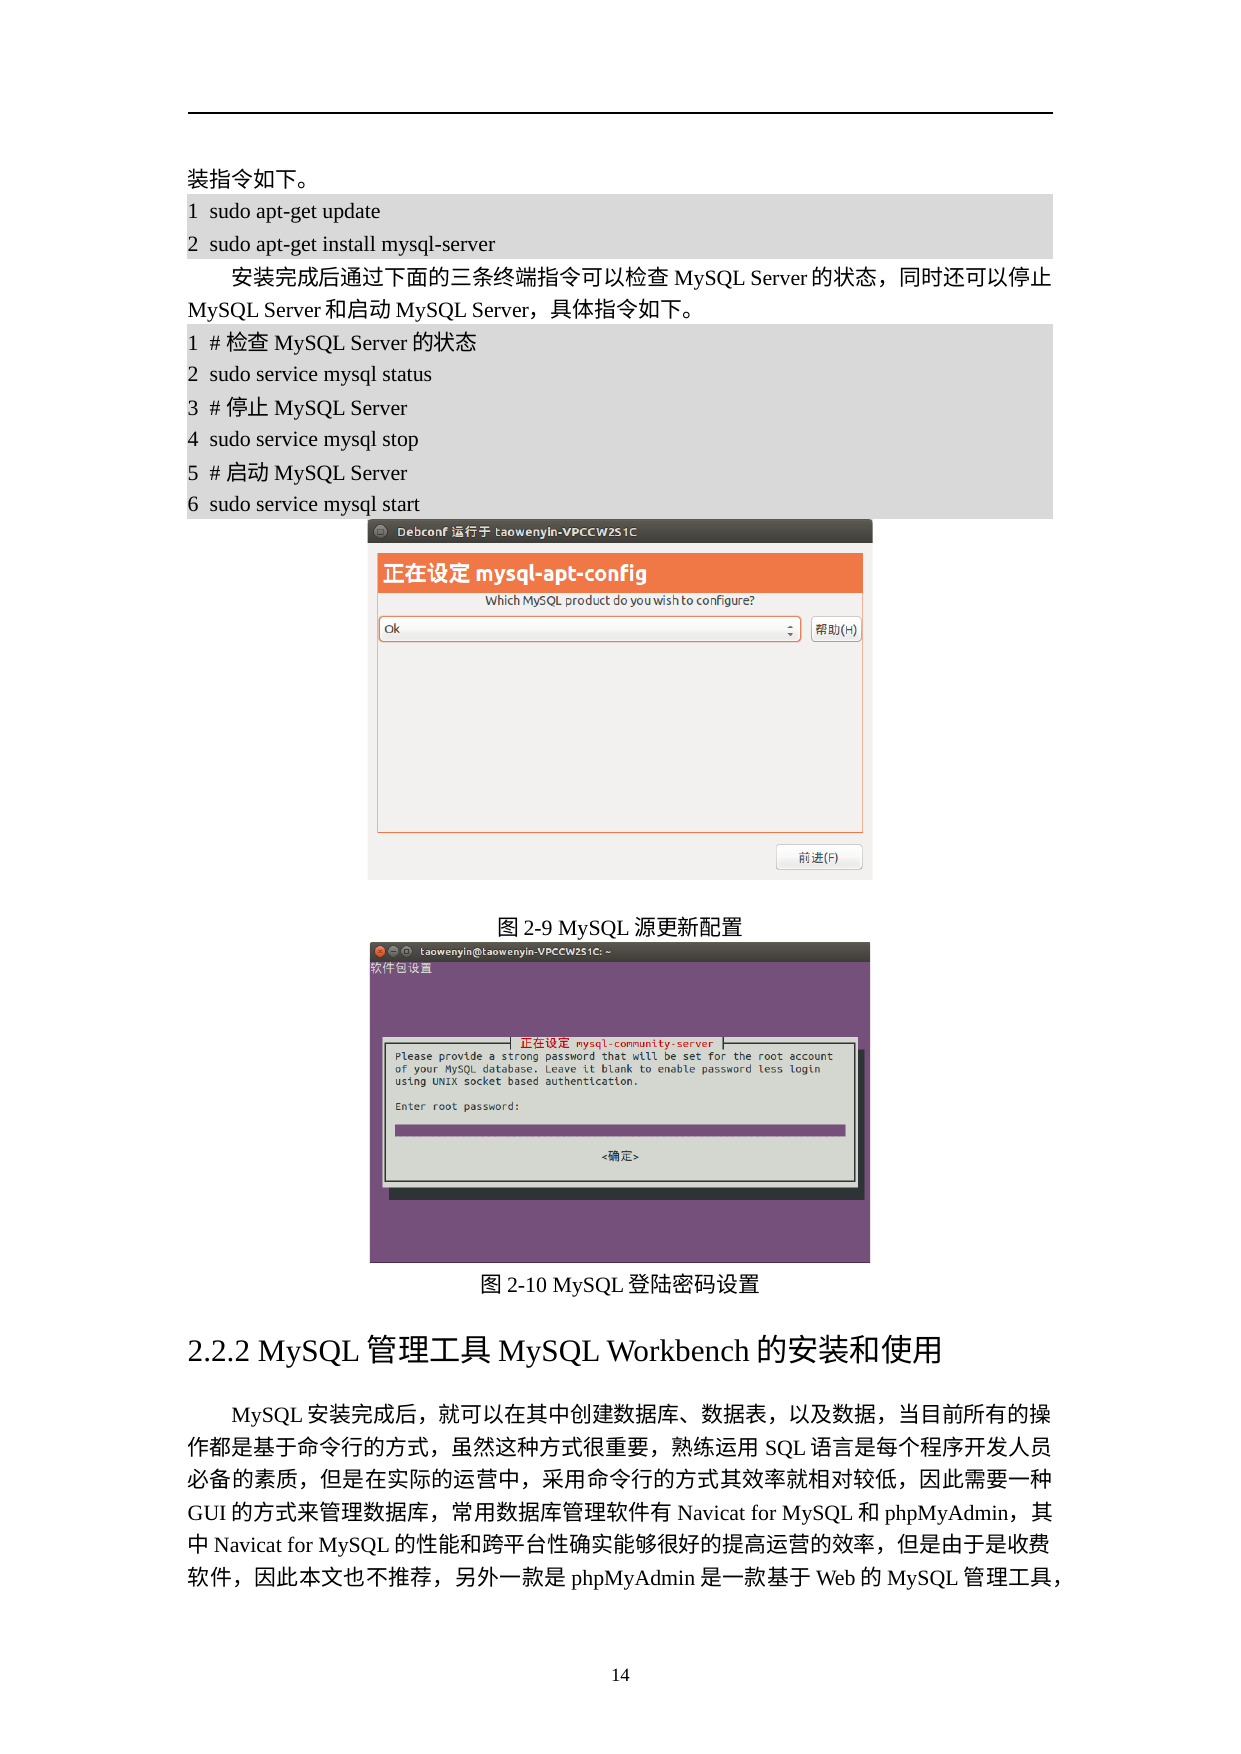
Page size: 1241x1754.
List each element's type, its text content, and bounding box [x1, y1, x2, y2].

picture [369, 942, 871, 1263]
text 1 # 检查MySQL Server的状态 [187, 324, 1053, 357]
text 2 sudo apt-get install mysql-server [187, 227, 1053, 259]
text 图2-9 MySQL源更新配置 [187, 909, 1053, 942]
text 5 # 启动MySQL Server [187, 454, 1053, 487]
text 2 sudo service mysql status [187, 357, 1053, 389]
picture [367, 519, 873, 880]
text 6 sudo service mysql start [187, 487, 1053, 519]
text 4 sudo service mysql stop [187, 422, 1053, 454]
text 1 sudo apt-get update [187, 194, 1053, 227]
subtitle 2.2.2 MySQL管理工具MySQL Workbench的安装和使用 [187, 1316, 1053, 1381]
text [187, 1397, 1053, 1592]
text 图2-10 MySQL登陆密码设置 [187, 1267, 1053, 1299]
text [187, 162, 1053, 194]
text 安装完成后通过下面的三条终端指令可以检查MySQL Server的状态，同时还可以停止MySQL Server和启动MySQL Server，具体指令如下。 [187, 259, 1053, 324]
text 3 # 停止MySQL Server [187, 389, 1053, 422]
